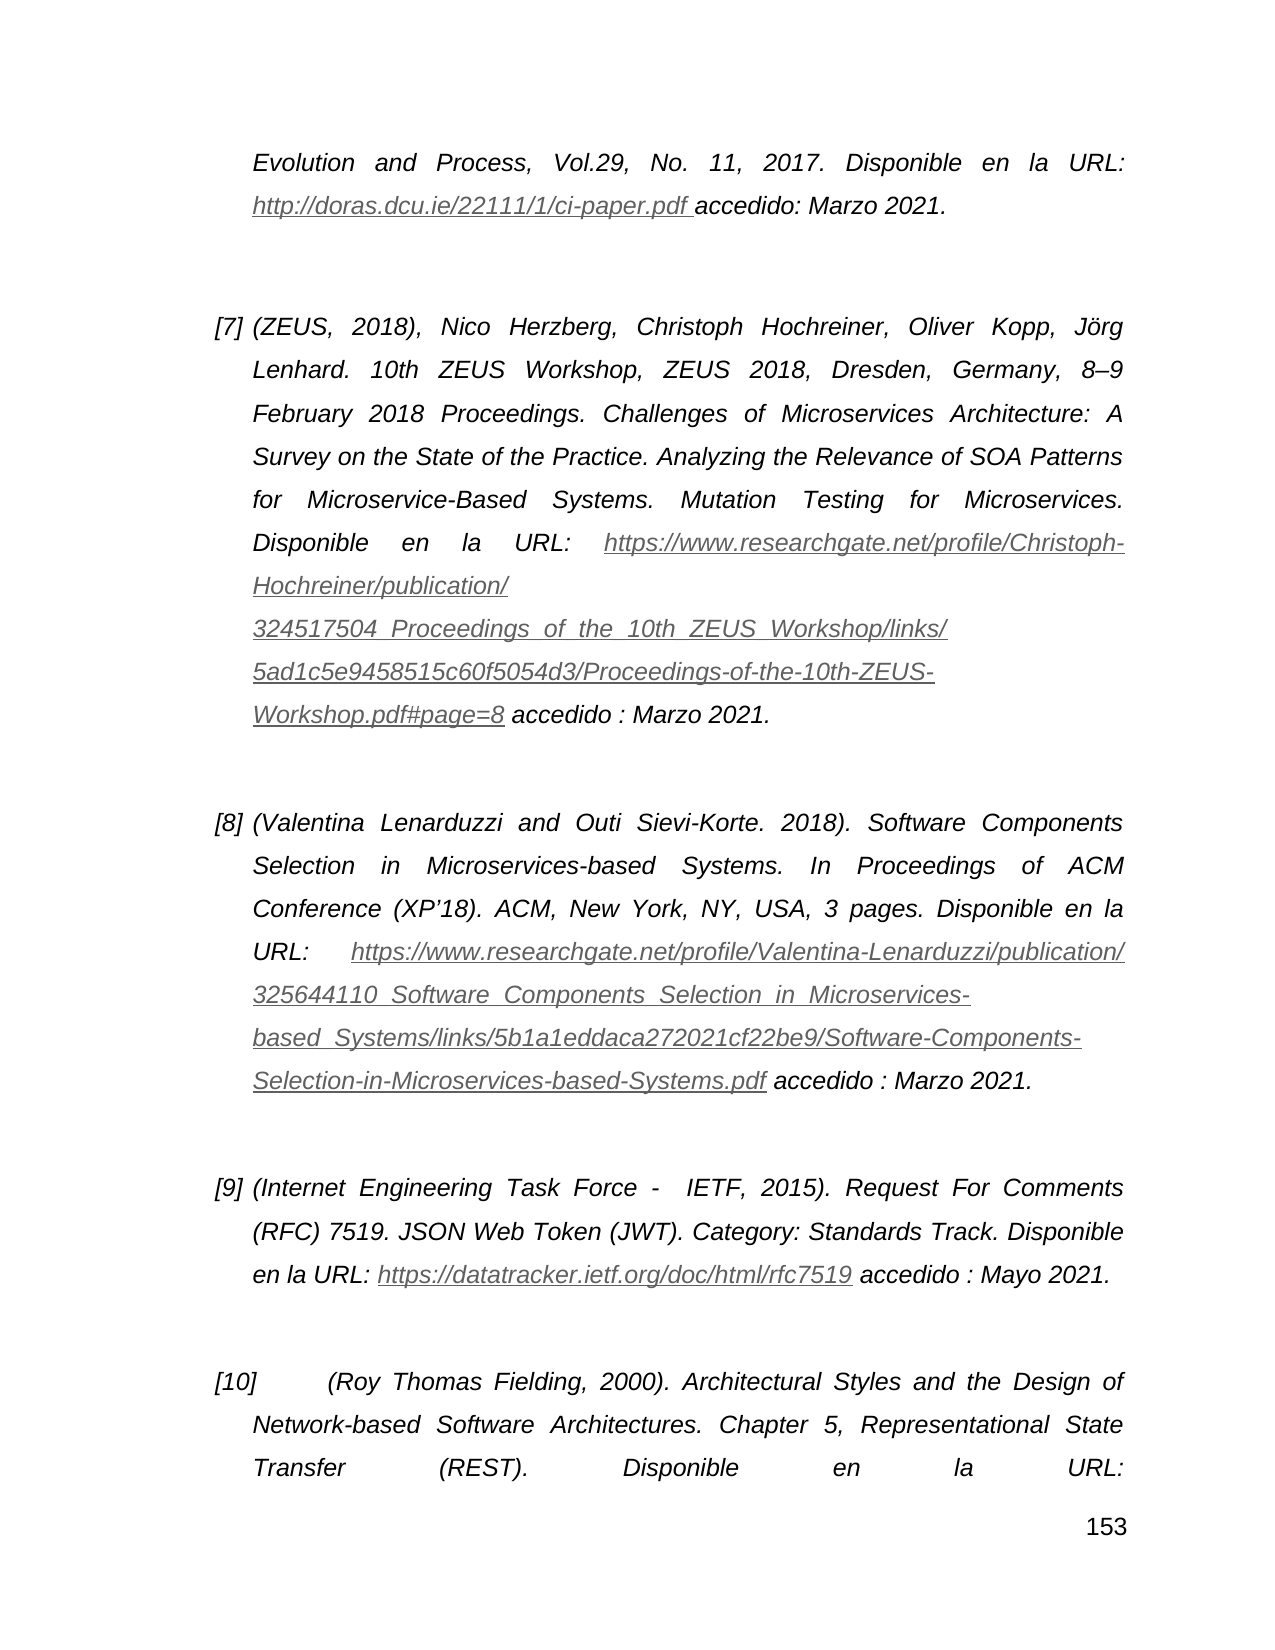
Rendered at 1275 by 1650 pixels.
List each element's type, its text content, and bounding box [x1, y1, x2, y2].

list (ZEUS, 2018), Nico Herzberg, Christoph Hochreiner, Oliver Kopp, Jörg Lenhard. 10th ZEUS Workshop, ZEUS 2018, Dresden, Germany, 8–9 February 2018 Proceedings. Challenges of Microservices Architecture: A Survey on the State of the Practice. Analyzing the Relevance of SOA Patterns for Microservice-Based Systems. Mutation Testing for Microservices. Disponible en la URL: https://www.researchgate.net/profile/Christoph-Hochreiner/publication/324517504_Proceedings_of_the_10th_ZEUS_Workshop/links/5ad1c5e9458515c60f5054d3/Proceedings-of-the-10th-ZEUS-Workshop.pdf#page=8 accedido : Marzo 2021. [215, 312, 1127, 729]
list (Valentina Lenarduzzi and Outi Sievi-Korte. 2018). Software Components Selection in Microservices-based Systems. In Proceedings of ACM Conference (XP’18). ACM, New York, NY, USA, 3 pages. Disponible en la URL: https://www.researchgate.net/profile/Valentina-Lenarduzzi/publication/325644110_Software_Components_Selection_in_Microservices-based_Systems/links/5b1a1eddaca272021cf22be9/Software-Components-Selection-in-Microservices-based-Systems.pdf accedido : Marzo 2021. [215, 808, 1127, 1095]
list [215, 1367, 1127, 1482]
list (Internet Engineering Task Force - IETF, 2015). Request For Comments (RFC) 7519. JSON Web Token (JWT). Category: Standards Track. Disponible en la URL: https://datatracker.ietf.org/doc/html/rfc7519 accedido : Mayo 2021. [215, 1173, 1127, 1288]
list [215, 148, 1127, 219]
